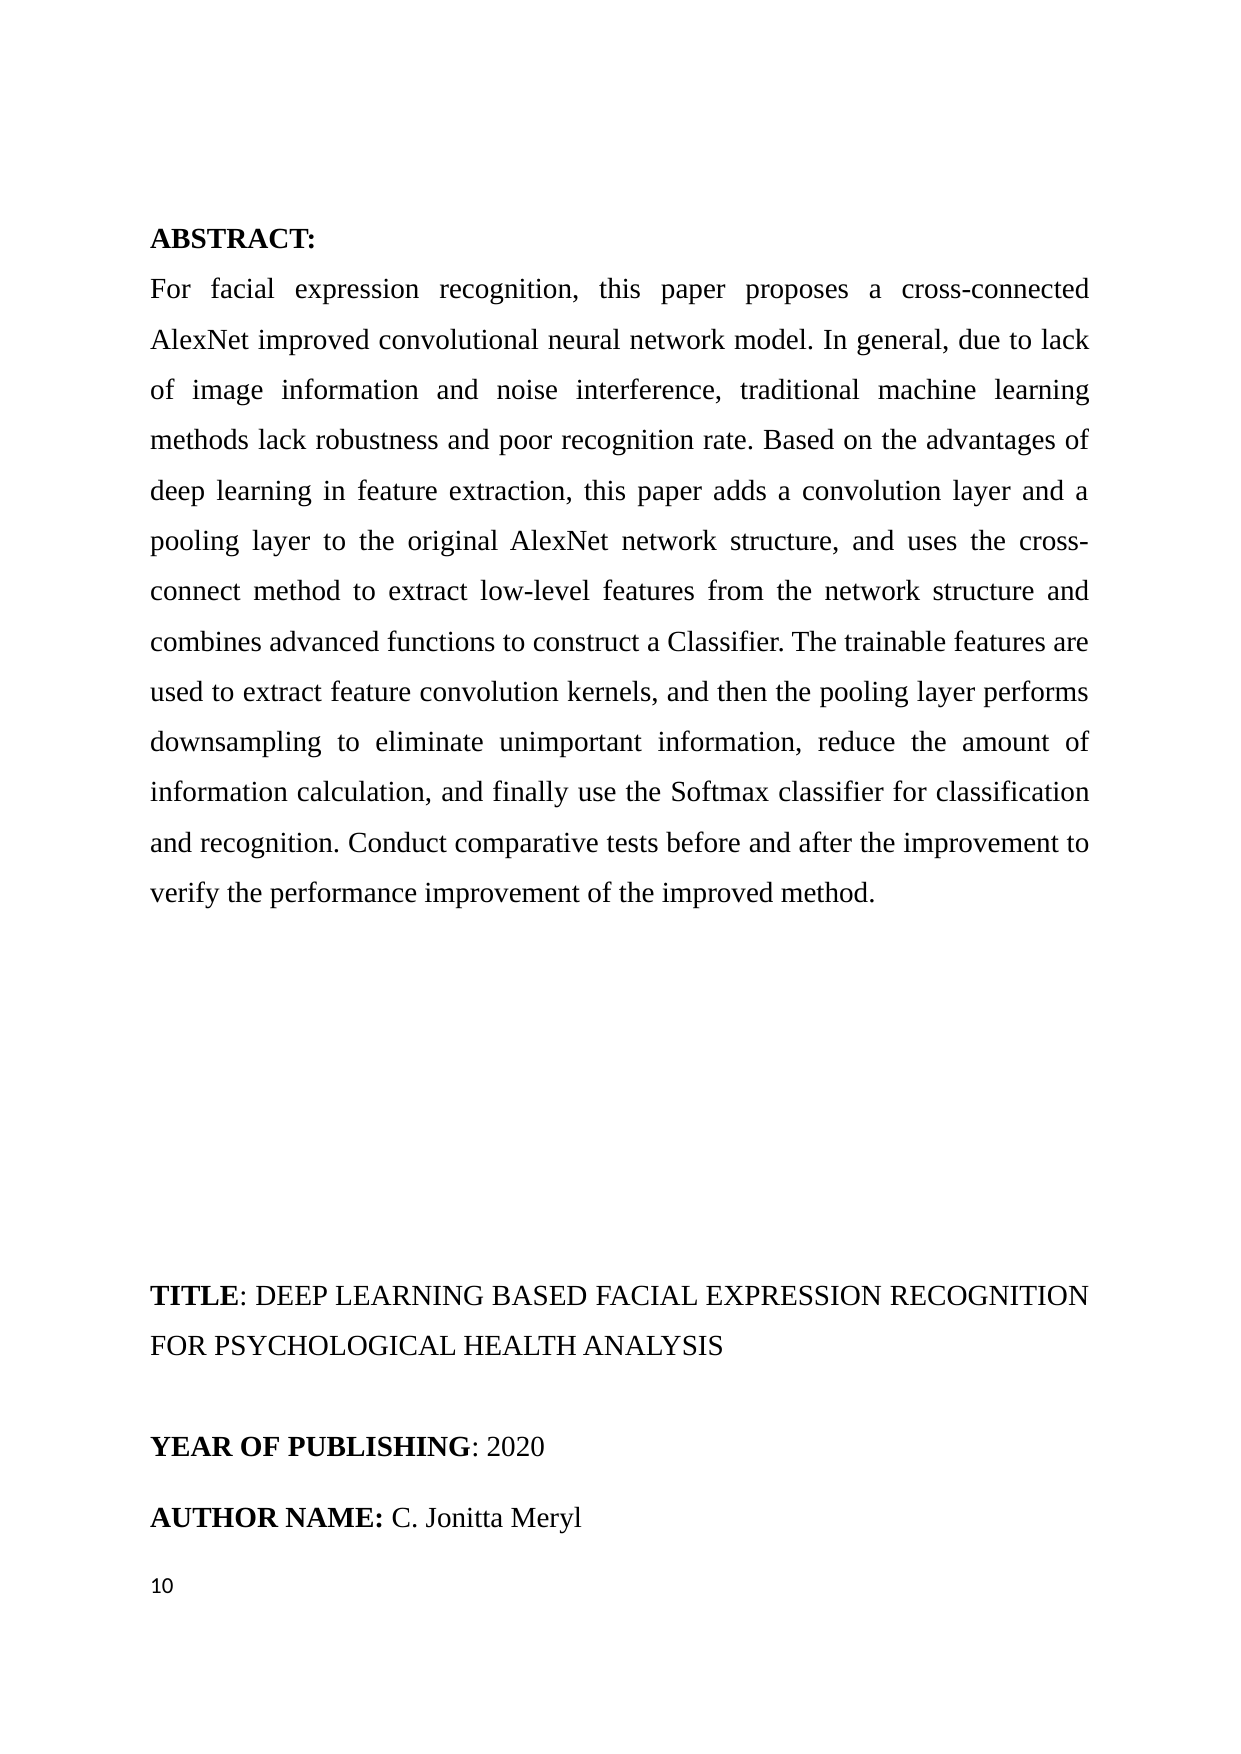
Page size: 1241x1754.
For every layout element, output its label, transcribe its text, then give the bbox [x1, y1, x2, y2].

subtitle For facial expression recognition, this paper proposes a cross-connected AlexNet improved convolutional neural network model. In general, due to lack of image information and noise interference, traditional machine learning methods lack robustness and poor recognition rate. Based on the advantages of deep learning in feature extraction, this paper adds a convolution layer and a pooling layer to the original AlexNet network structure, and uses the cross-connect method to extract low-level features from the network structure and combines advanced functions to construct a Classifier. The trainable features are used to extract feature convolution kernels, and then the pooling layer performs downsampling to eliminate unimportant information, reduce the amount of information calculation, and finally use the Softmax classifier for classification and recognition. Conduct comparative tests before and after the improvement to verify the performance improvement of the improved method. [150, 271, 1090, 909]
text YEAR OF PUBLISHING: 2020 [150, 1429, 1090, 1462]
subtitle AUTHOR NAME: C. Jonitta Meryl [150, 1500, 1090, 1533]
subtitle ABSTRACT: [150, 221, 1090, 255]
subtitle TITLE: DEEP LEARNING BASED FACIAL EXPRESSION RECOGNITION FOR PSYCHOLOGICAL HEALTH ANALYSIS [150, 1278, 1090, 1362]
